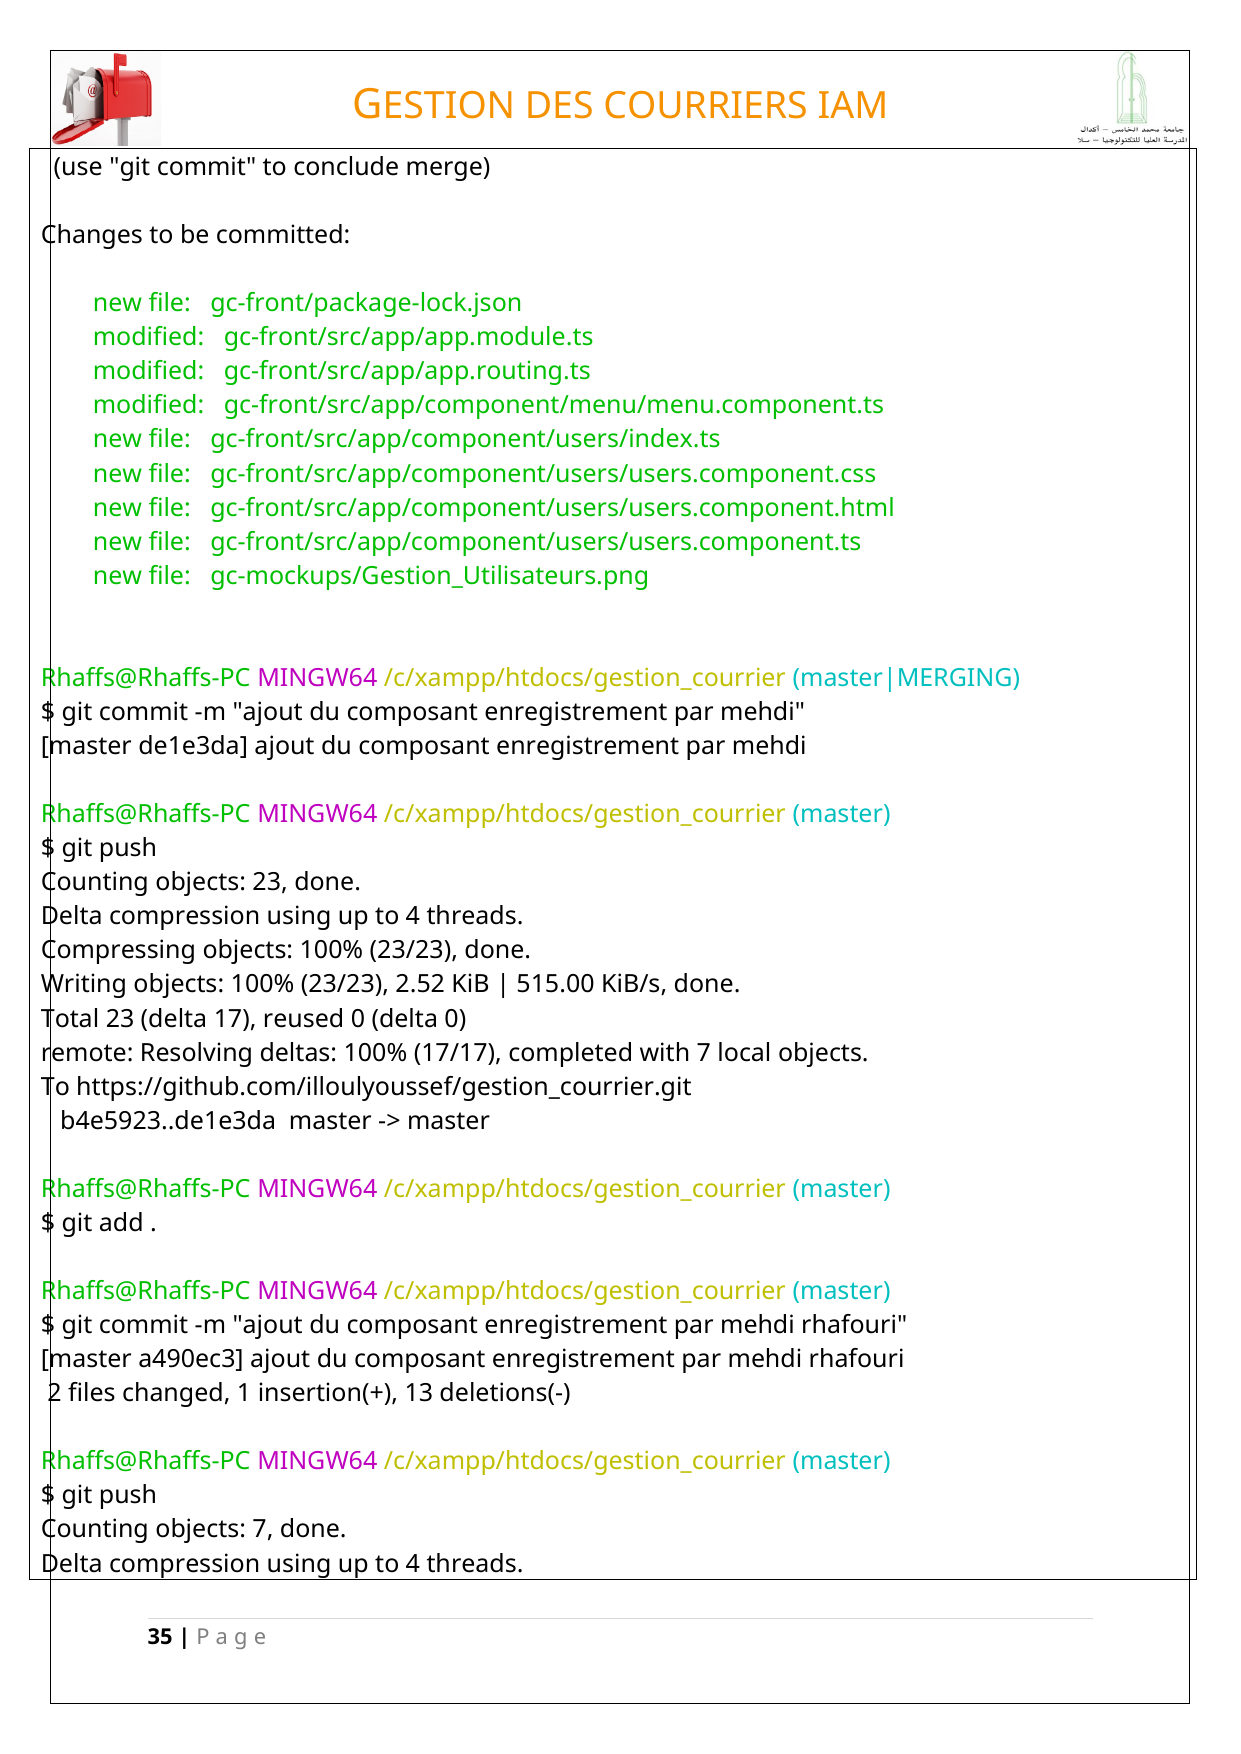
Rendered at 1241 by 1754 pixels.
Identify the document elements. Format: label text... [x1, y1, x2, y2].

picture [51, 51, 162, 146]
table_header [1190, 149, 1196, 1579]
picture [1076, 51, 1188, 146]
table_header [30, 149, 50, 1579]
